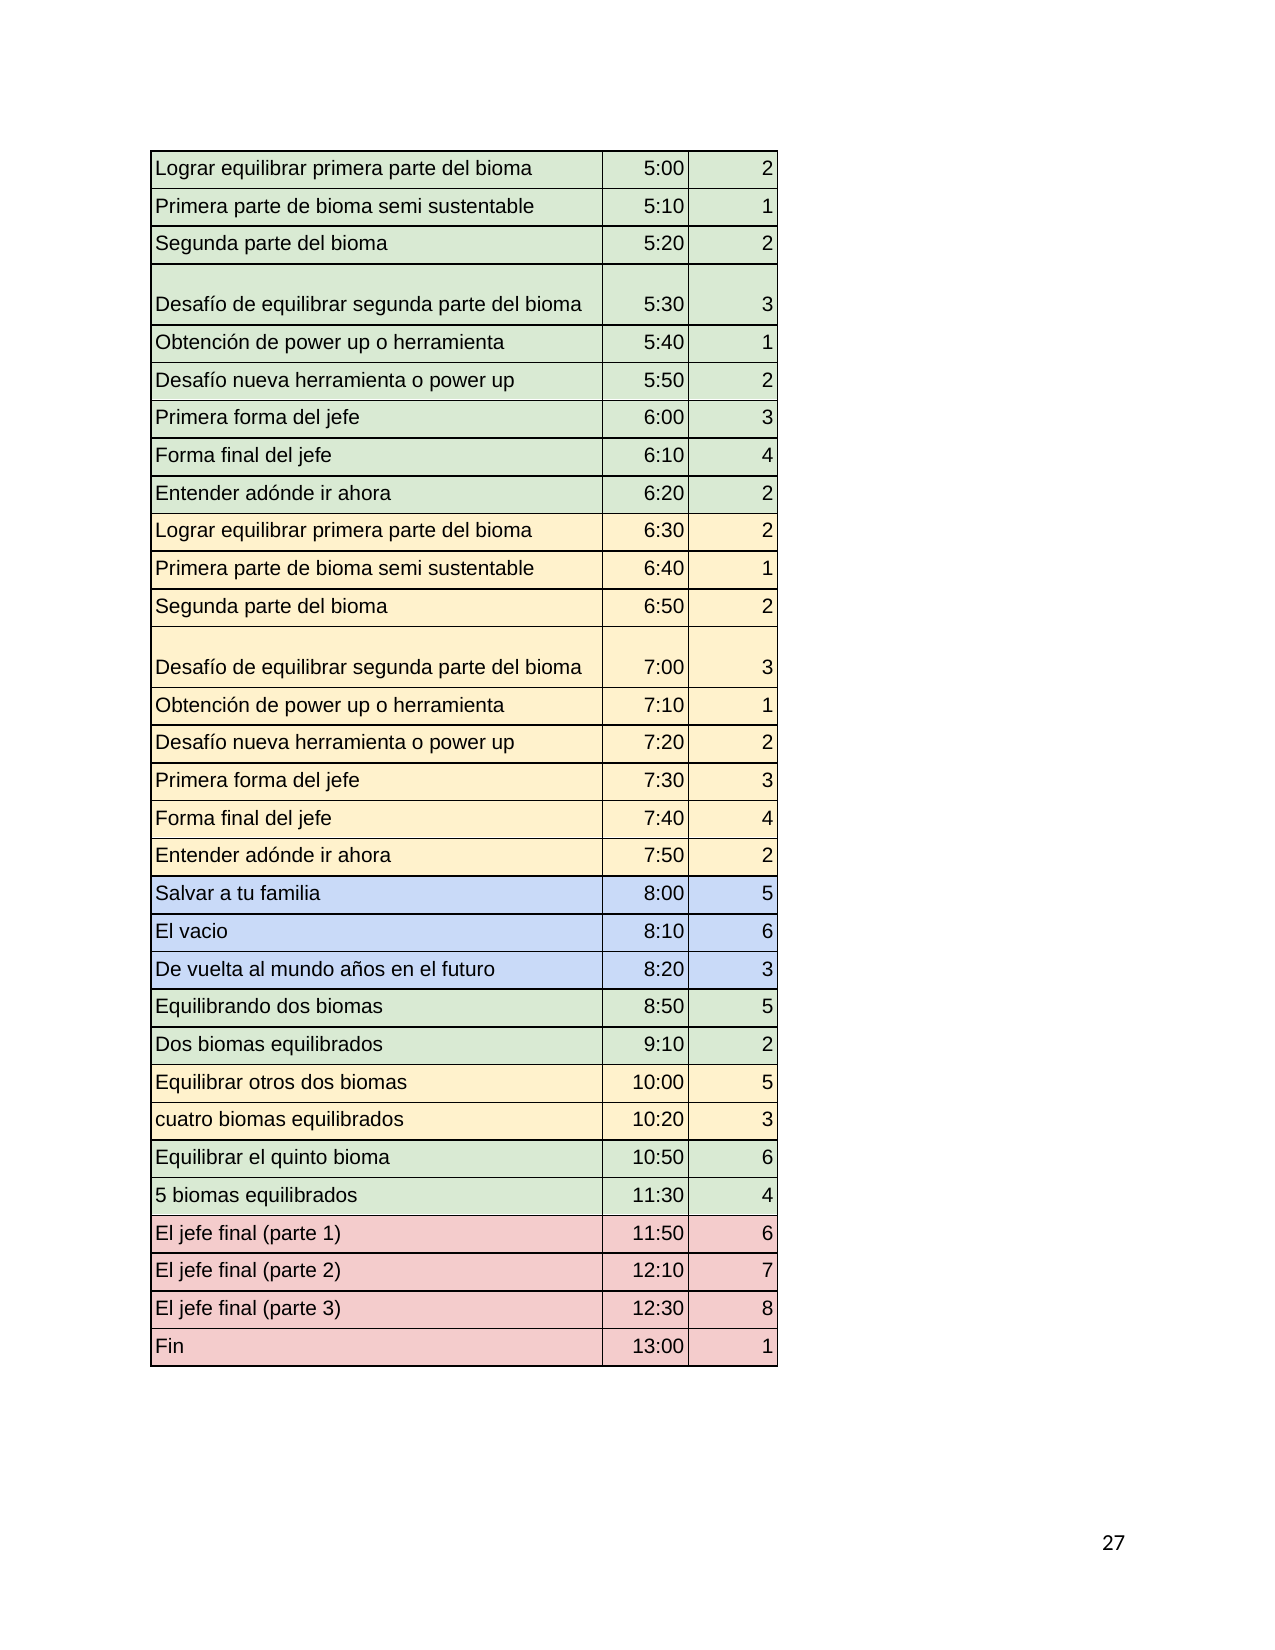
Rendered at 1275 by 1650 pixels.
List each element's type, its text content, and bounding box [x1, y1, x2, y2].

table_cell Entender adónde ir ahora [152, 839, 602, 875]
table_cell 8 [689, 1292, 777, 1328]
table_cell 5:10 [603, 189, 688, 225]
table_cell 9:10 [603, 1028, 688, 1064]
table_cell 3 [689, 401, 777, 437]
table_cell 6 [689, 1216, 777, 1252]
table_cell Equilibrar el quinto bioma [152, 1141, 602, 1177]
table_cell Desafío de equilibrar segunda parte del bioma [152, 627, 602, 687]
table_cell 4 [689, 801, 777, 837]
table_cell 10:00 [603, 1065, 688, 1101]
table_cell 7:10 [603, 688, 688, 724]
table_cell Primera parte de bioma semi sustentable [152, 189, 602, 225]
table_cell 7:20 [603, 726, 688, 762]
table_cell 12:10 [603, 1254, 688, 1290]
table_cell El vacio [152, 915, 602, 951]
table_cell 6:30 [603, 514, 688, 550]
table_cell Segunda parte del bioma [152, 590, 602, 626]
table_cell 5:50 [603, 363, 688, 399]
table_cell 3 [689, 1103, 777, 1139]
table_cell 7 [689, 1254, 777, 1290]
table_cell Segunda parte del bioma [152, 227, 602, 263]
table_cell 4 [689, 439, 777, 475]
table_cell 5 [689, 990, 777, 1026]
table_cell 5 [689, 877, 777, 913]
table_cell 6 [689, 1141, 777, 1177]
table_cell 8:00 [603, 877, 688, 913]
table_cell 8:20 [603, 952, 688, 988]
table_cell 8:50 [603, 990, 688, 1026]
table_cell 1 [689, 189, 777, 225]
table_cell 12:30 [603, 1292, 688, 1328]
table_cell Equilibrar otros dos biomas [152, 1065, 602, 1101]
table_cell Primera forma del jefe [152, 764, 602, 800]
table_cell 6:00 [603, 401, 688, 437]
table_cell El jefe final (parte 3) [152, 1292, 602, 1328]
table_cell El jefe final (parte 2) [152, 1254, 602, 1290]
table_cell 2 [689, 514, 777, 550]
table_cell Forma final del jefe [152, 439, 602, 475]
table_cell 6:40 [603, 552, 688, 588]
table_cell 5:40 [603, 326, 688, 362]
table_cell Desafío nueva herramienta o power up [152, 726, 602, 762]
table_cell 4 [689, 1178, 777, 1214]
table_cell 10:20 [603, 1103, 688, 1139]
table_cell 1 [689, 552, 777, 588]
table_cell 2 [689, 477, 777, 513]
table_cell 2 [689, 1028, 777, 1064]
table_cell De vuelta al mundo años en el futuro [152, 952, 602, 988]
table_cell 3 [689, 952, 777, 988]
table_cell 3 [689, 627, 777, 687]
table_cell 10:50 [603, 1141, 688, 1177]
table_cell 2 [689, 227, 777, 263]
table_cell Lograr equilibrar primera parte del bioma [152, 514, 602, 550]
table_cell 5:20 [603, 227, 688, 263]
table_cell 13:00 [603, 1329, 688, 1365]
table_cell Equilibrando dos biomas [152, 990, 602, 1026]
table_cell 2 [689, 590, 777, 626]
table_cell 3 [689, 764, 777, 800]
table_cell 6:10 [603, 439, 688, 475]
table_cell 2 [689, 363, 777, 399]
table_cell 2 [689, 726, 777, 762]
table_cell 2 [689, 152, 777, 188]
table_cell 1 [689, 1329, 777, 1365]
table_cell 6:50 [603, 590, 688, 626]
table_cell 7:40 [603, 801, 688, 837]
table_cell Primera parte de bioma semi sustentable [152, 552, 602, 588]
table_cell 11:50 [603, 1216, 688, 1252]
table_cell 7:00 [603, 627, 688, 687]
table_cell 1 [689, 688, 777, 724]
table_cell 8:10 [603, 915, 688, 951]
table_cell Primera forma del jefe [152, 401, 602, 437]
table_cell Salvar a tu familia [152, 877, 602, 913]
table_cell 6:20 [603, 477, 688, 513]
table_cell 5 biomas equilibrados [152, 1178, 602, 1214]
table_cell 1 [689, 326, 777, 362]
table_cell Desafío de equilibrar segunda parte del bioma [152, 265, 602, 324]
table_cell 6 [689, 915, 777, 951]
table_cell 3 [689, 265, 777, 324]
table_cell 7:30 [603, 764, 688, 800]
table_cell Forma final del jefe [152, 801, 602, 837]
table_cell 5 [689, 1065, 777, 1101]
table_cell 11:30 [603, 1178, 688, 1214]
table_cell Lograr equilibrar primera parte del bioma [152, 152, 602, 188]
table_cell Dos biomas equilibrados [152, 1028, 602, 1064]
table_cell El jefe final (parte 1) [152, 1216, 602, 1252]
table_cell Fin [152, 1329, 602, 1365]
table_cell 7:50 [603, 839, 688, 875]
table_cell 2 [689, 839, 777, 875]
table_cell Desafío nueva herramienta o power up [152, 363, 602, 399]
table_cell cuatro biomas equilibrados [152, 1103, 602, 1139]
table_cell 5:30 [603, 265, 688, 324]
table_cell 5:00 [603, 152, 688, 188]
table_cell Entender adónde ir ahora [152, 477, 602, 513]
table_cell Obtención de power up o herramienta [152, 326, 602, 362]
table_cell Obtención de power up o herramienta [152, 688, 602, 724]
